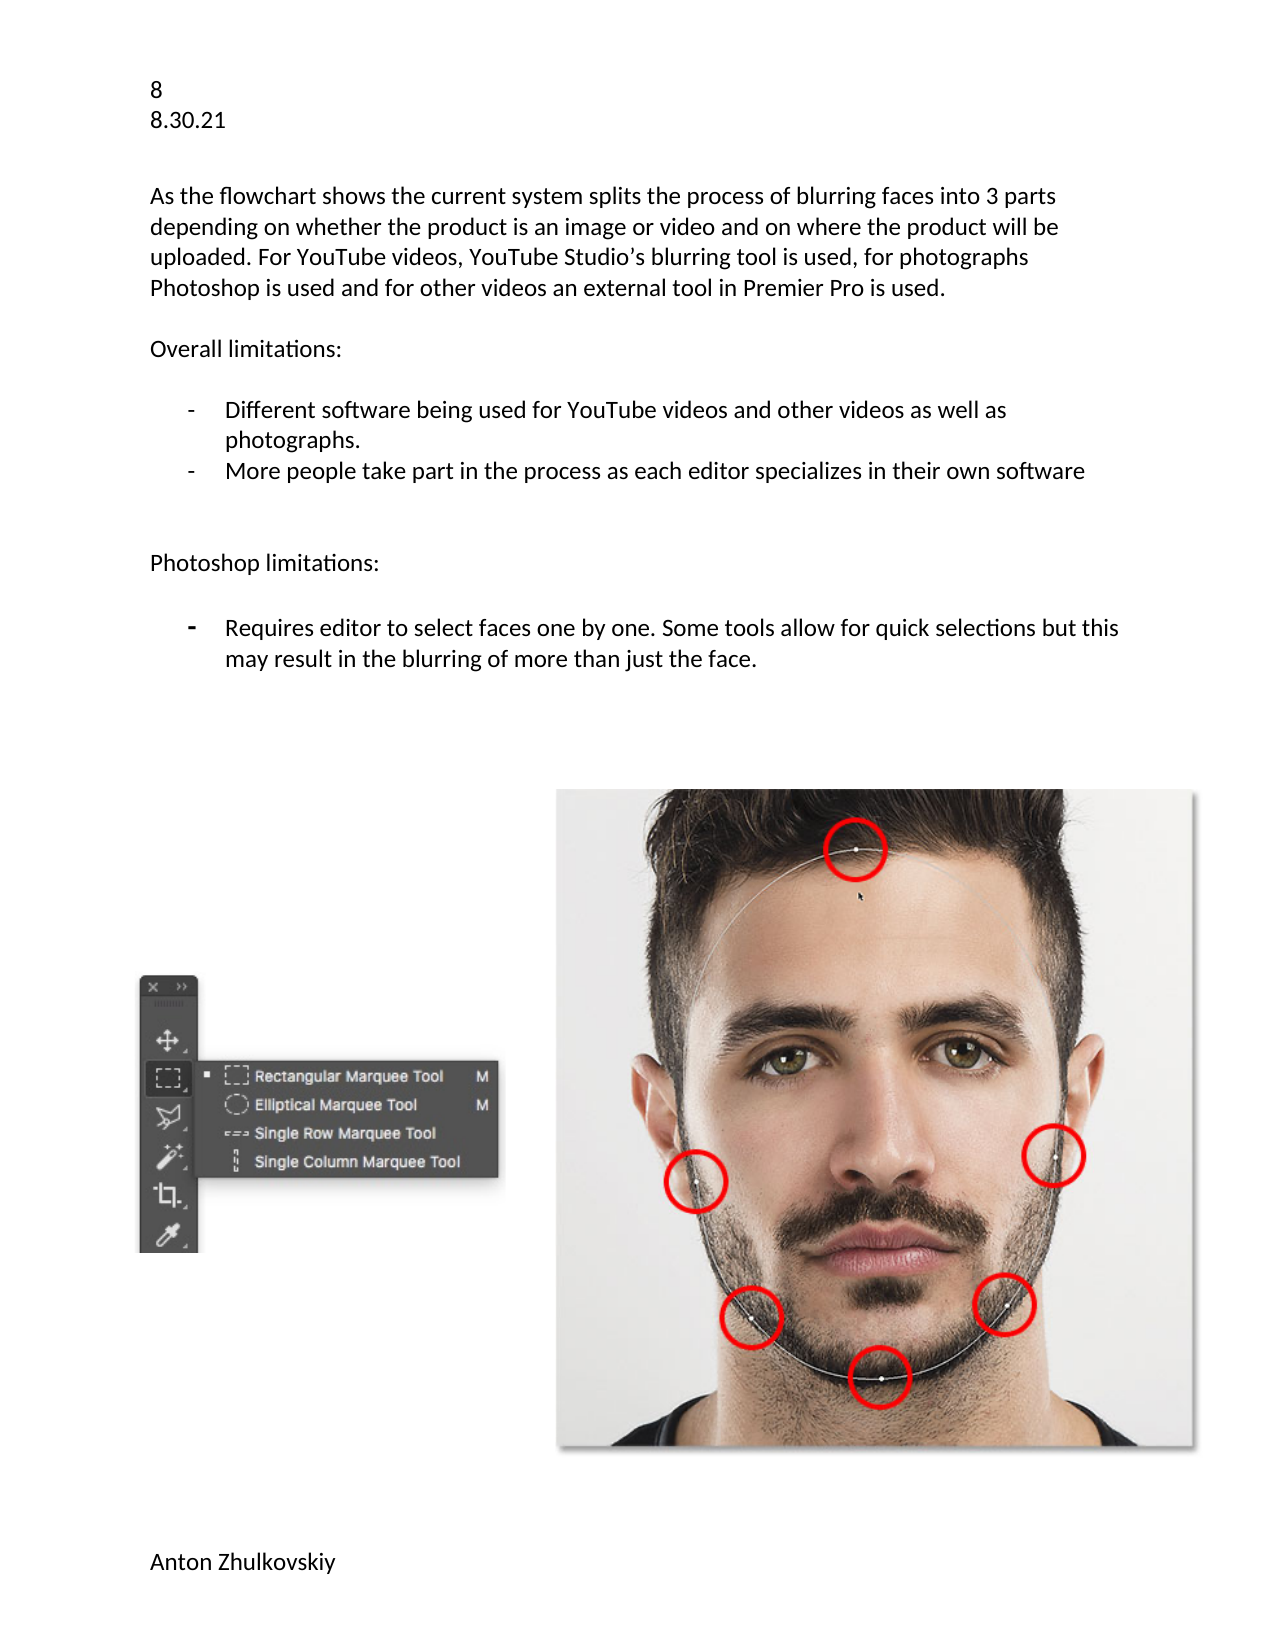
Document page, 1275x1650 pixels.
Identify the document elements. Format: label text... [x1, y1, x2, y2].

text As the flowchart shows the current system splits the process of blurring faces into 3 parts depending on whether the product is an image or video and on where the product will be uploaded. For YouTube videos, YouTube Studio’s blurring tool is used, for photographs Photoshop is used and for other videos an external tool in Premier Pro is used. [150, 181, 1125, 303]
list Different software being used for YouTube videos and other videos as well as photographs. [187, 394, 1125, 455]
text Photoshop limitations: [150, 547, 1125, 577]
picture [134, 971, 506, 1253]
text Overall limitations: [150, 333, 1125, 364]
list More people take part in the process as each editor specializes in their own software [187, 455, 1125, 486]
list Requires editor to select faces one by one. Some tools allow for quick selections but this may result in the blurring of more than just the face. [187, 608, 1125, 674]
picture [555, 789, 1203, 1458]
